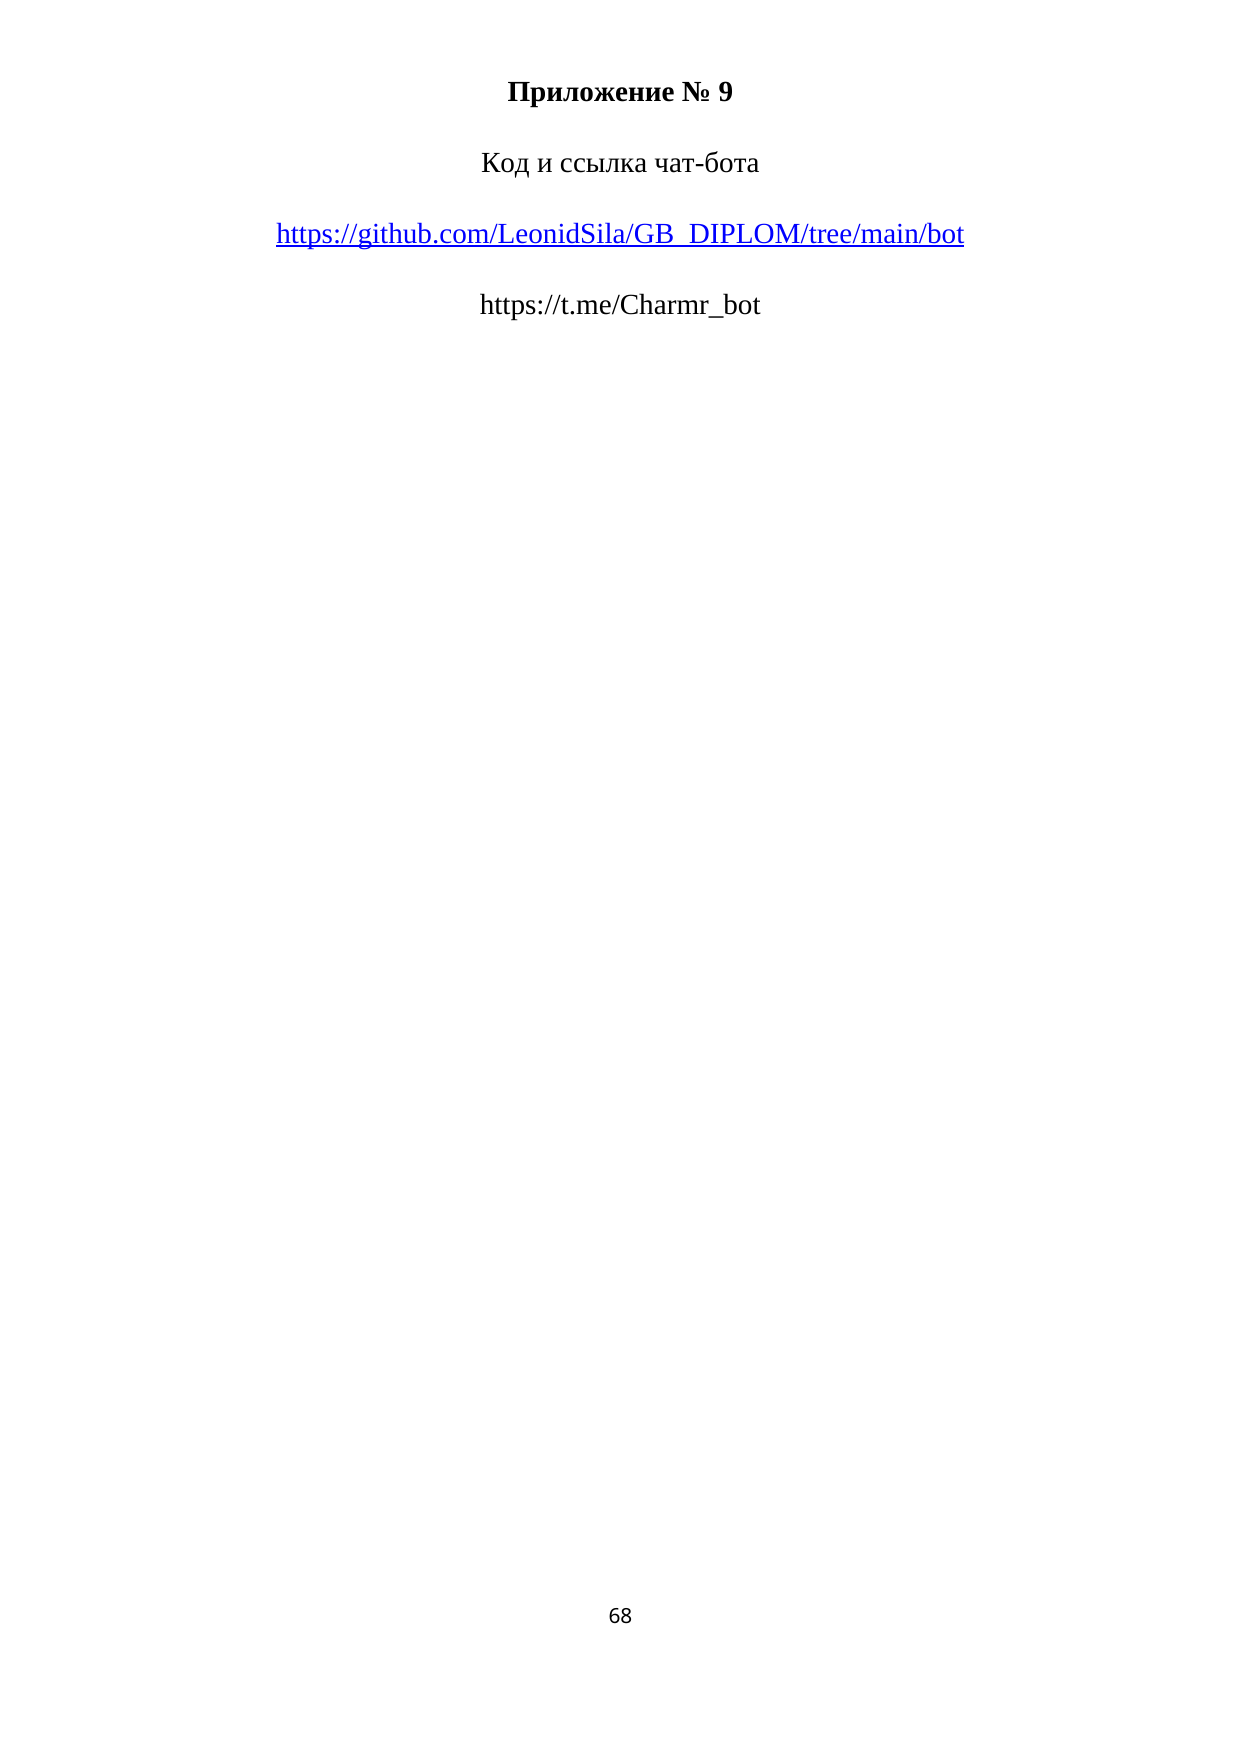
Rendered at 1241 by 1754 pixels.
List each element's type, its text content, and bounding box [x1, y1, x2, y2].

text Код и ссылка чат-бота [118, 145, 1122, 178]
text https://t.me/Charmr_bot [118, 287, 1122, 321]
text https://github.com/LeonidSila/GB_DIPLOM/tree/main/bot [118, 216, 1122, 250]
text Приложение № 9 [118, 74, 1122, 107]
